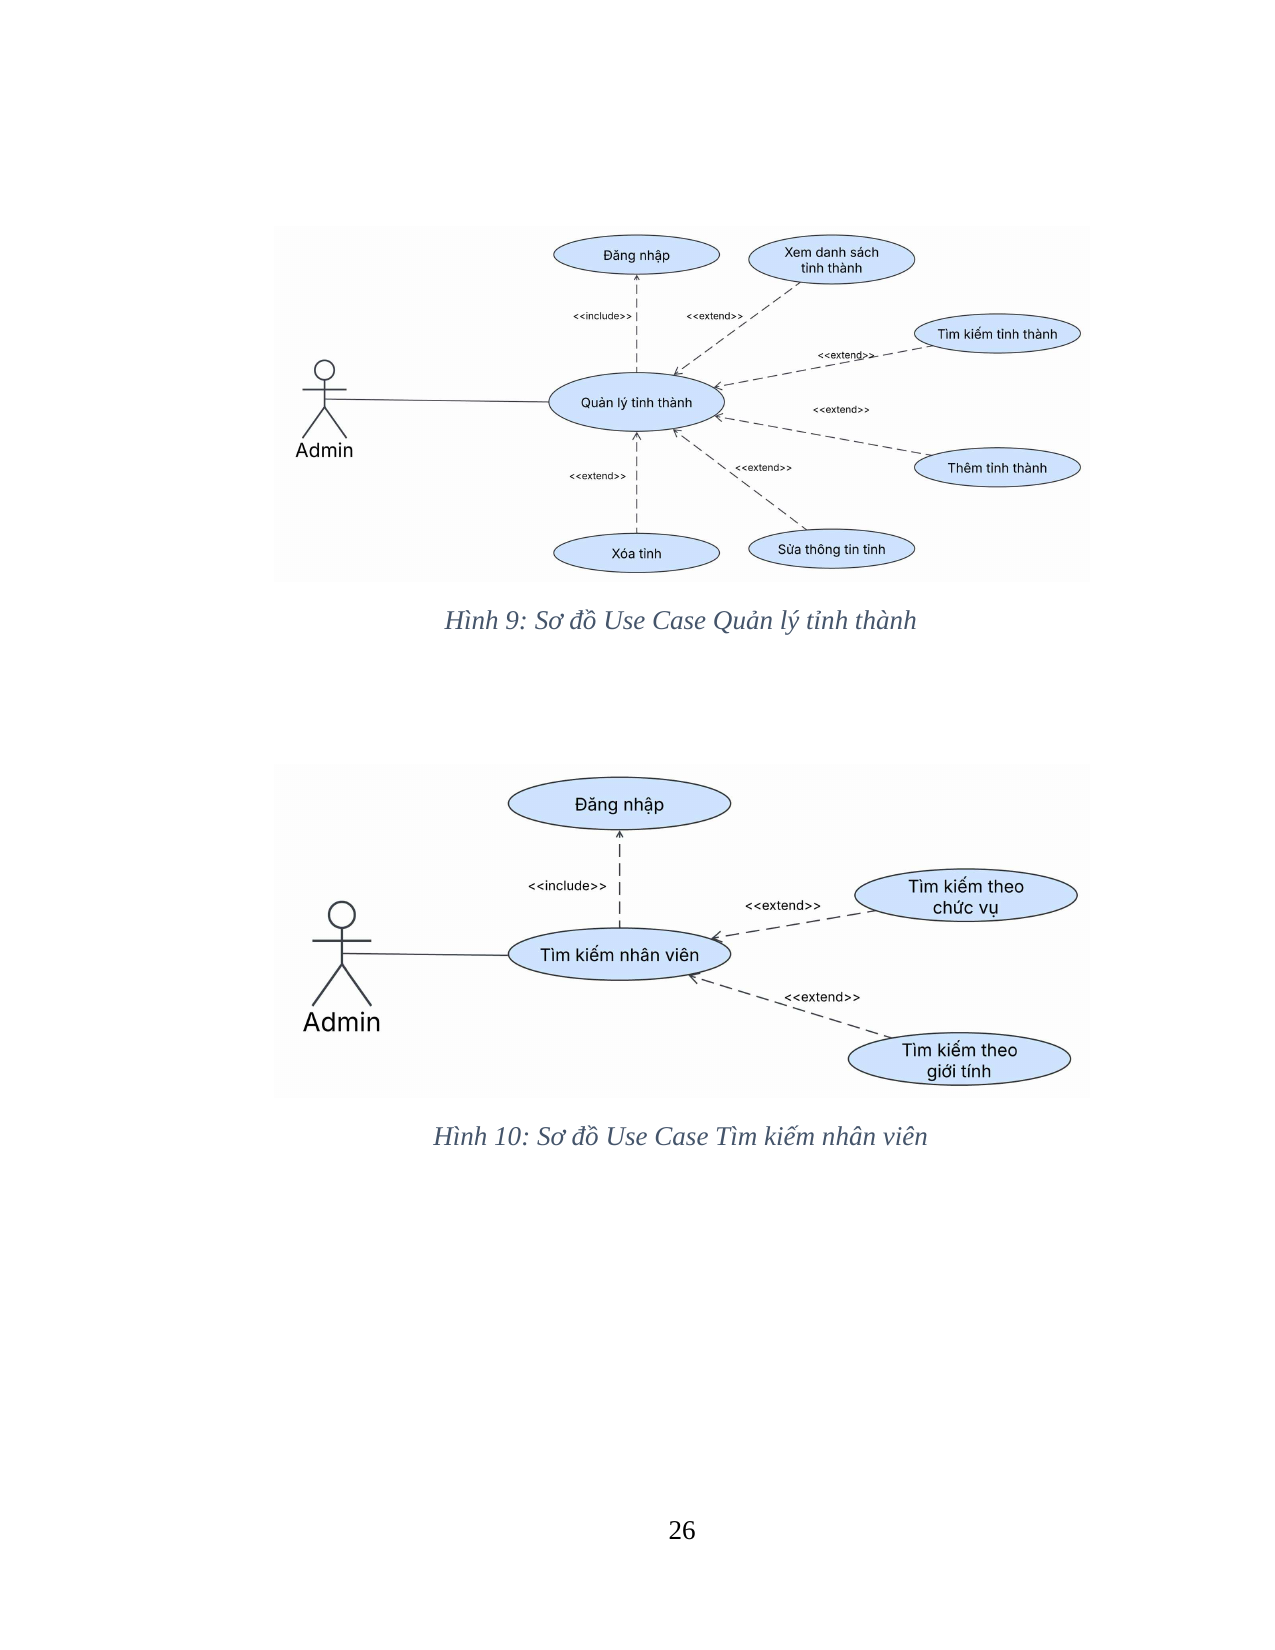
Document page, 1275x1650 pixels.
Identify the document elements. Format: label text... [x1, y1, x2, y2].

text Hình 10: Sơ đồ Use Case Tìm kiếm nhân viên [177, 1120, 1186, 1151]
text Hình 9: Sơ đồ Use Case Quản lý tỉnh thành [177, 604, 1186, 636]
picture [273, 226, 1090, 582]
picture [273, 764, 1090, 1098]
